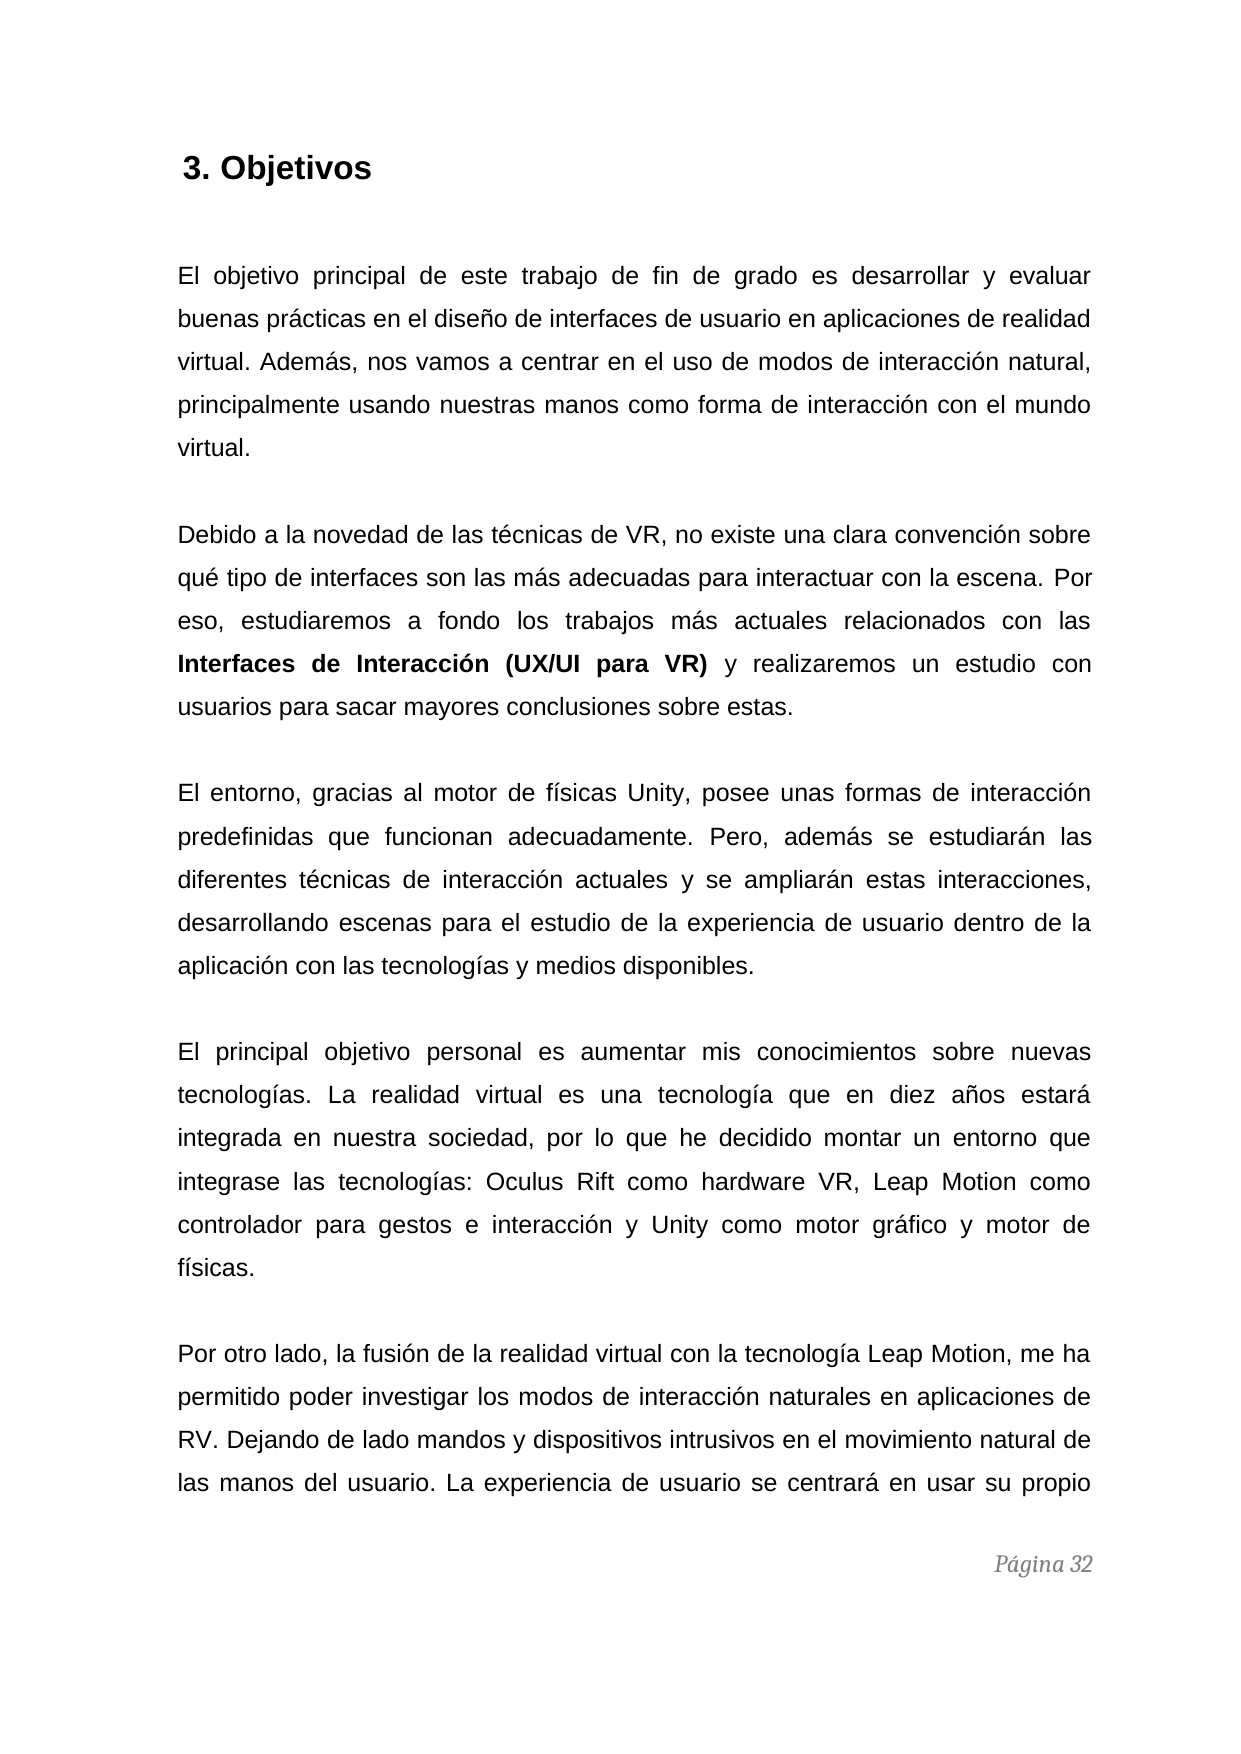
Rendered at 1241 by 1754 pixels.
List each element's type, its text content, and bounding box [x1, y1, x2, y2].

subtitle Objetivos [183, 148, 1092, 186]
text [177, 1339, 1092, 1497]
text El entorno, gracias al motor de físicas Unity, posee unas formas de interacción predefinidas que funcionan adecuadamente. Pero, además se estudiarán las diferentes técnicas de interacción actuales y se ampliarán estas interacciones, desarrollando escenas para el estudio de la experiencia de usuario dentro de la aplicación con las tecnologías y medios disponibles. [177, 778, 1092, 979]
text Debido a la novedad de las técnicas de VR, no existe una clara convención sobre qué tipo de interfaces son las más adecuadas para interactuar con la escena. Por eso, estudiaremos a fondo los trabajos más actuales relacionados con las Interfaces de Interacción (UX/UI para VR) y realizaremos un estudio con usuarios para sacar mayores conclusiones sobre estas. [177, 519, 1092, 721]
text El objetivo principal de este trabajo de fin de grado es desarrollar y evaluar buenas prácticas en el diseño de interfaces de usuario en aplicaciones de realidad virtual. Además, nos vamos a centrar en el uso de modos de interacción natural, principalmente usando nuestras manos como forma de interacción con el mundo virtual. [177, 261, 1092, 462]
text El principal objetivo personal es aumentar mis conocimientos sobre nuevas tecnologías. La realidad virtual es una tecnología que en diez años estará integrada en nuestra sociedad, por lo que he decidido montar un entorno que integrase las tecnologías: Oculus Rift como hardware VR, Leap Motion como controlador para gestos e interacción y Unity como motor gráfico y motor de físicas. [177, 1037, 1092, 1281]
